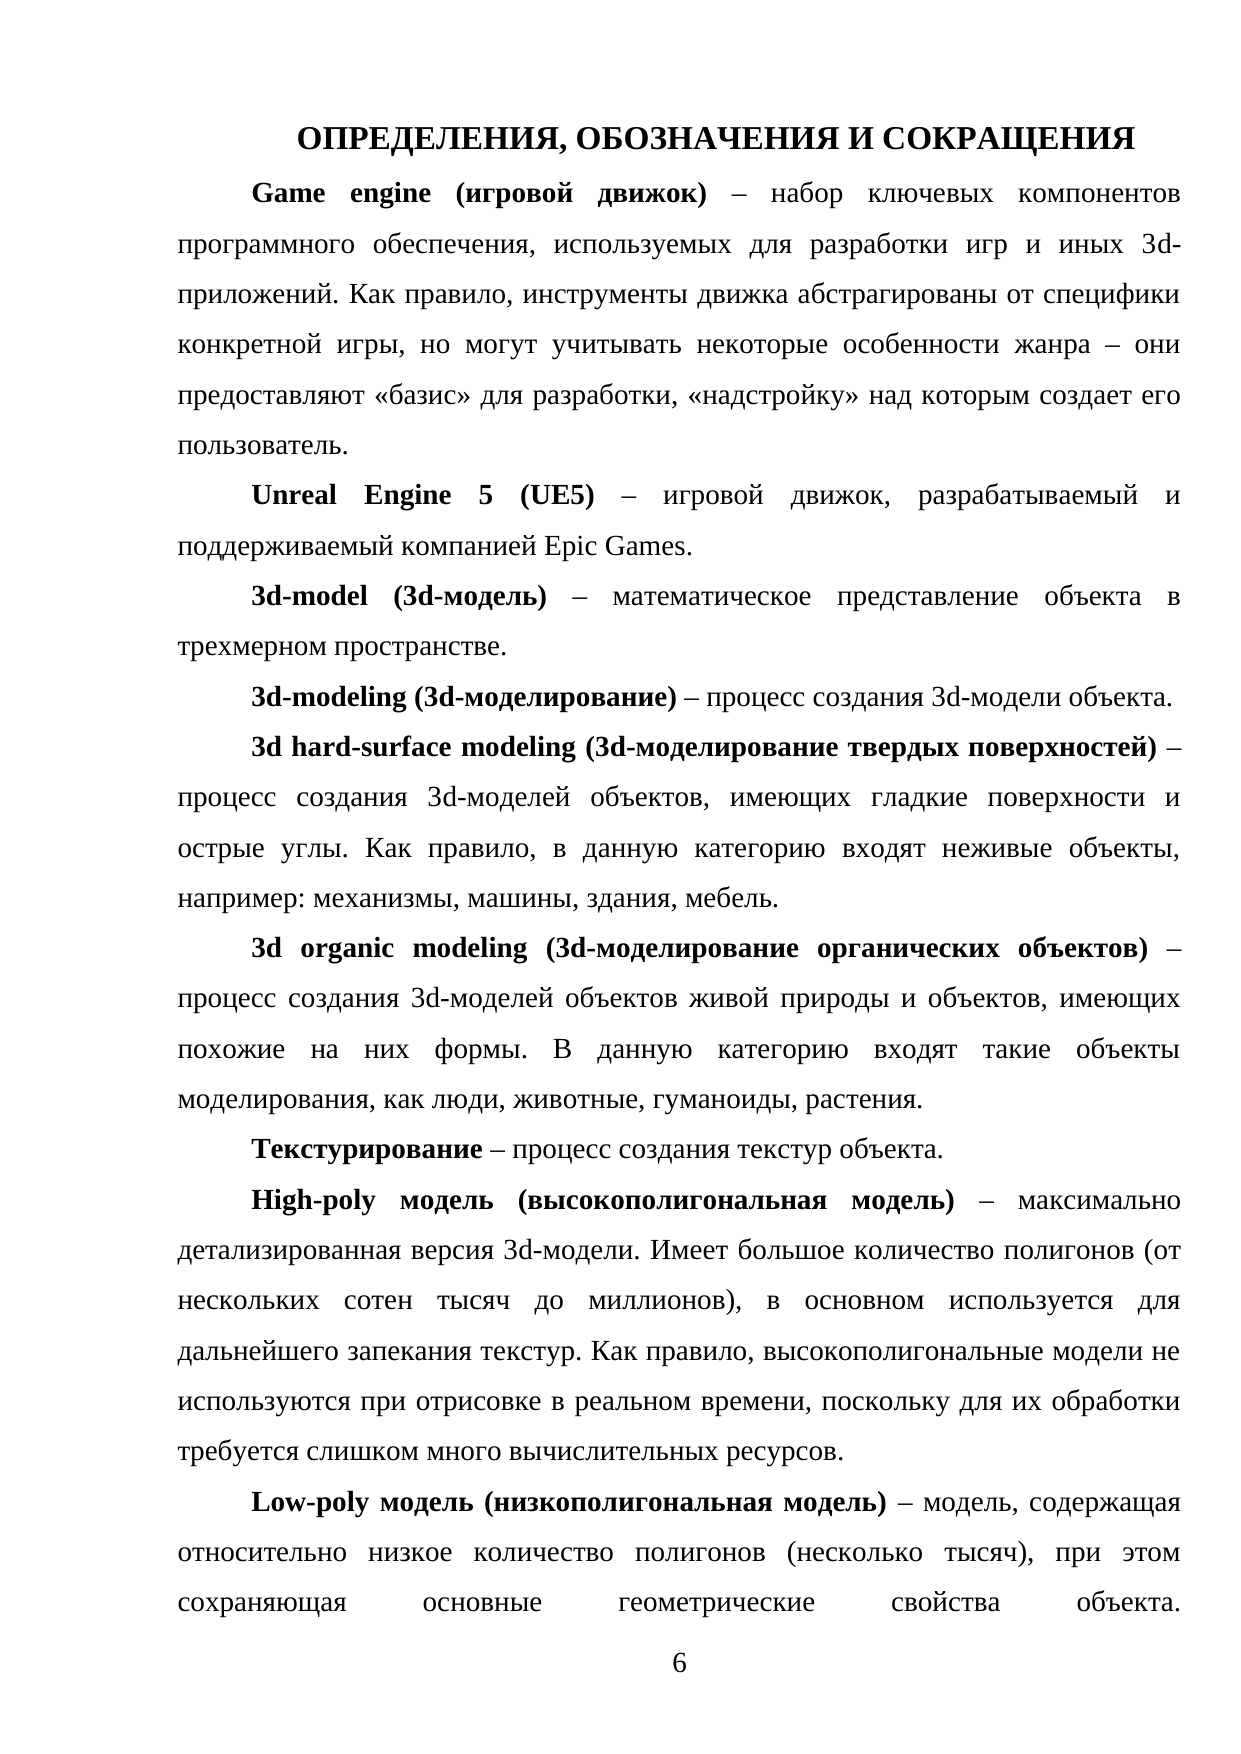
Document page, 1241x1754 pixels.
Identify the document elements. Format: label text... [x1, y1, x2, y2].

text Unreal Engine 5 (UE5) – игровой движок, разрабатываемый и поддерживаемый компанией Epic Games. [177, 477, 1181, 561]
text Game engine (игровой движок) – набор ключевых компонентов программного обеспечения, используемых для разработки игр и иных 3d-приложений. Как правило, инструменты движка абстрагированы от специфики конкретной игры, но могут учитывать некоторые особенности жанра – они предоставляют «базис» для разработки, «надстройку» над которым создает его пользователь. [177, 176, 1181, 461]
text 3d-model (3d-модель) – математическое представление объекта в трехмерном пространстве. [177, 578, 1181, 662]
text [177, 1484, 1181, 1618]
text 3d-modeling (3d-моделирование) – процесс создания 3d-модели объекта. [177, 679, 1181, 712]
text ОПРЕДЕЛЕНИЯ, ОБОЗНАЧЕНИЯ И СОКРАЩЕНИЯ [177, 118, 1181, 156]
text Текстурирование – процесс создания текстур объекта. [177, 1132, 1181, 1165]
text High-poly модель (высокополигональная модель) – максимально детализированная версия 3d-модели. Имеет большое количество полигонов (от нескольких сотен тысяч до миллионов), в основном используется для дальнейшего запекания текстур. Как правило, высокополигональные модели не используются при отрисовке в реальном времени, поскольку для их обработки требуется слишком много вычислительных ресурсов. [177, 1182, 1181, 1467]
text 3d hard-surface modeling (3d-моделирование твердых поверхностей) – процесс создания 3d-моделей объектов, имеющих гладкие поверхности и острые углы. Как правило, в данную категорию входят неживые объекты, например: механизмы, машины, здания, мебель. [177, 729, 1181, 913]
text 3d organic modeling (3d-моделирование органических объектов) – процесс создания 3d-моделей объектов живой природы и объектов, имеющих похожие на них формы. В данную категорию входят такие объекты моделирования, как люди, животные, гуманоиды, растения. [177, 930, 1181, 1115]
